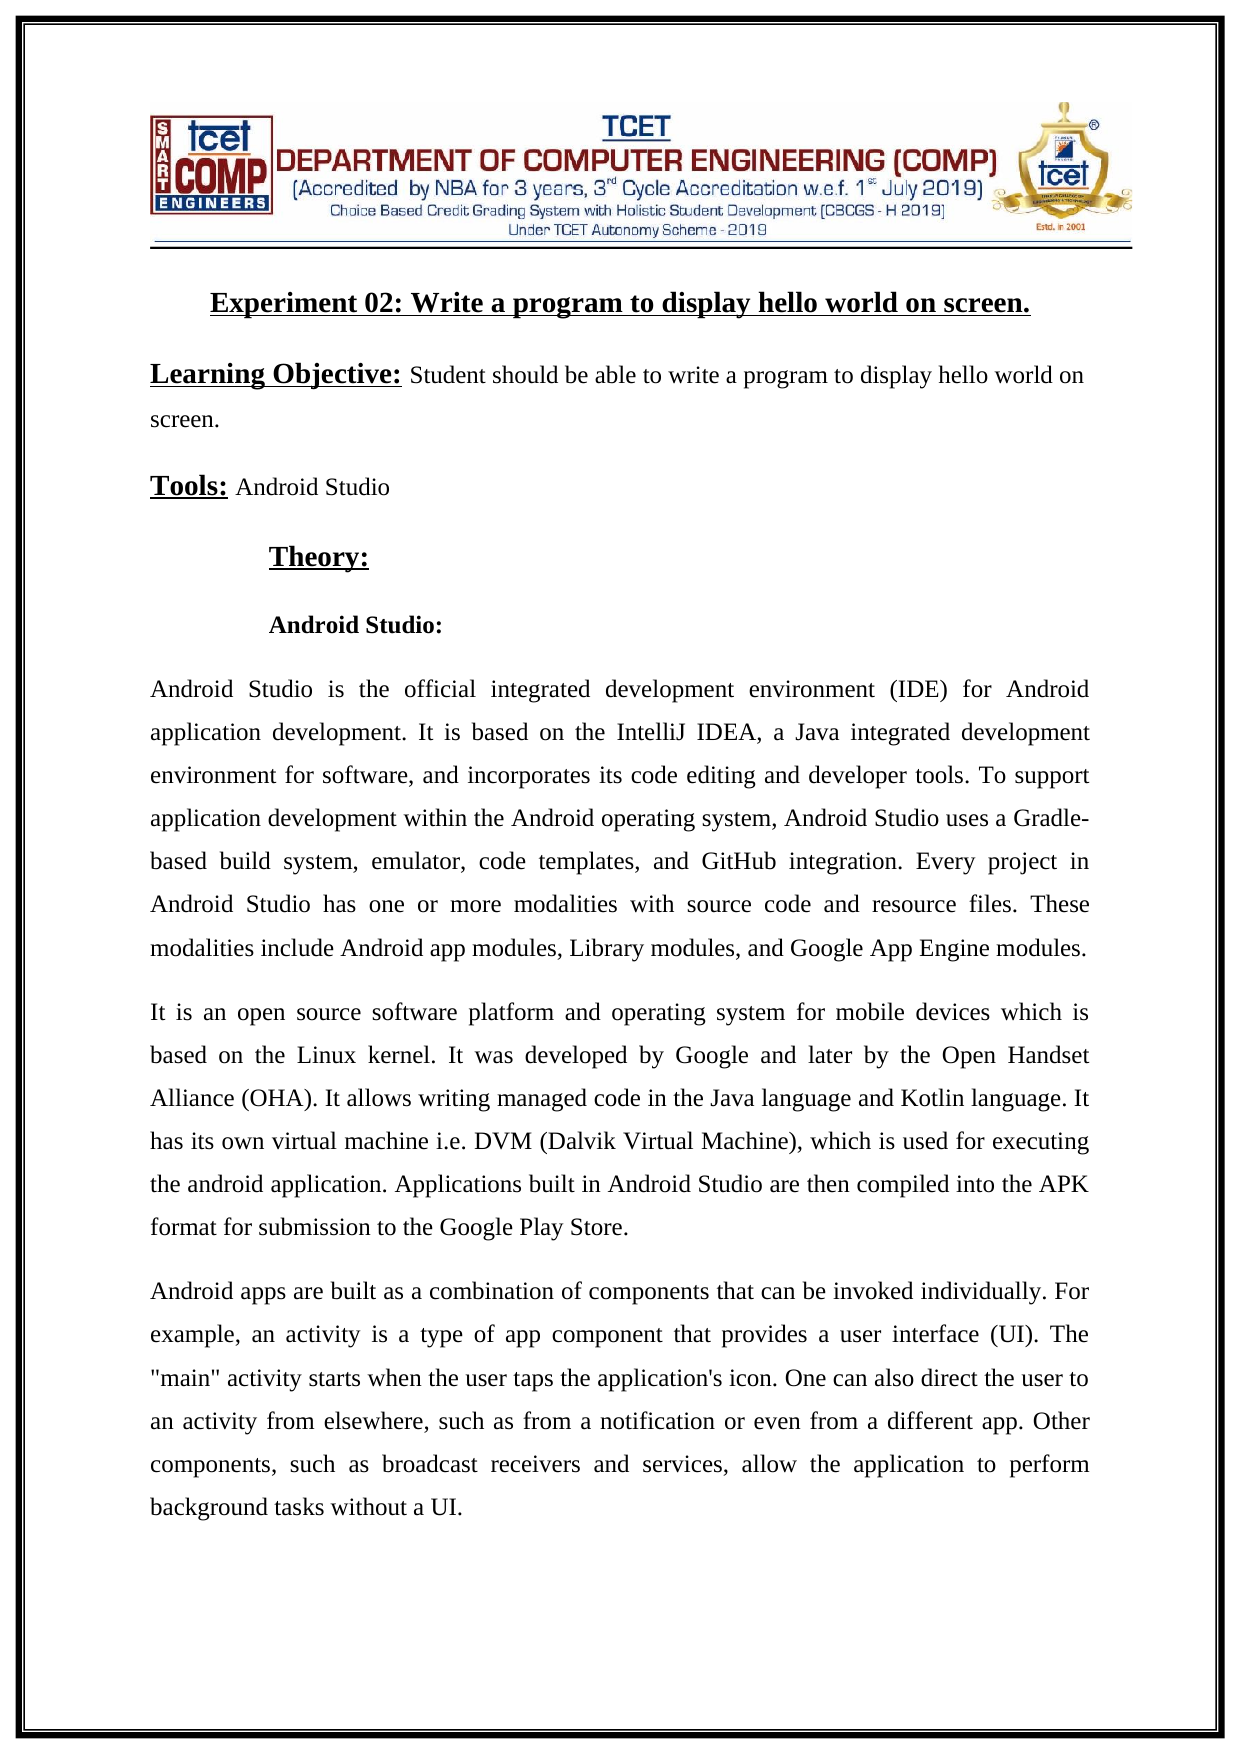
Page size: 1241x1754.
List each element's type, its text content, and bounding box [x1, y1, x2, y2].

picture [150, 102, 1133, 249]
subtitle Experiment 02: Write a program to display hello world on screen. [173, 286, 1067, 319]
text Tools: Android Studio [150, 468, 1205, 502]
text Android apps are built as a combination of components that can be invoked individually. For example, an activity is a type of app component that provides a user interface (UI). The "main" activity starts when the user taps the application's icon. One can also direct the user to an activity from elsewhere, such as from a notification or even from a different app. Other components, such as broadcast receivers and services, allow the application to perform background tasks without a UI. [150, 1276, 1091, 1521]
text It is an open source software platform and operating system for mobile devices which is based on the Linux kernel. It was developed by Google and later by the Open Handset Alliance (OHA). It allows writing managed code in the Java language and Kotlin language. It has its own virtual machine i.e. DVM (Dalvik Virtual Machine), which is used for executing the android application. Applications built in Android Studio are then compiled into the APK format for submission to the Google Play Store. [150, 997, 1091, 1241]
subtitle Android Studio: [150, 611, 1205, 639]
text Learning Objective: Student should be able to write a program to display hello world on screen. [150, 357, 1090, 433]
subtitle Theory: [150, 539, 1205, 573]
text Android Studio is the official integrated development environment (IDE) for Android application development. It is based on the IntelliJ IDEA, a Java integrated development environment for software, and incorporates its code editing and developer tools. To support application development within the Android operating system, Android Studio uses a Gradle- based build system, emulator, code templates, and GitHub integration. Every project in Android Studio has one or more modalities with source code and resource files. These modalities include Android app modules, Library modules, and Google App Engine modules. [150, 674, 1091, 961]
